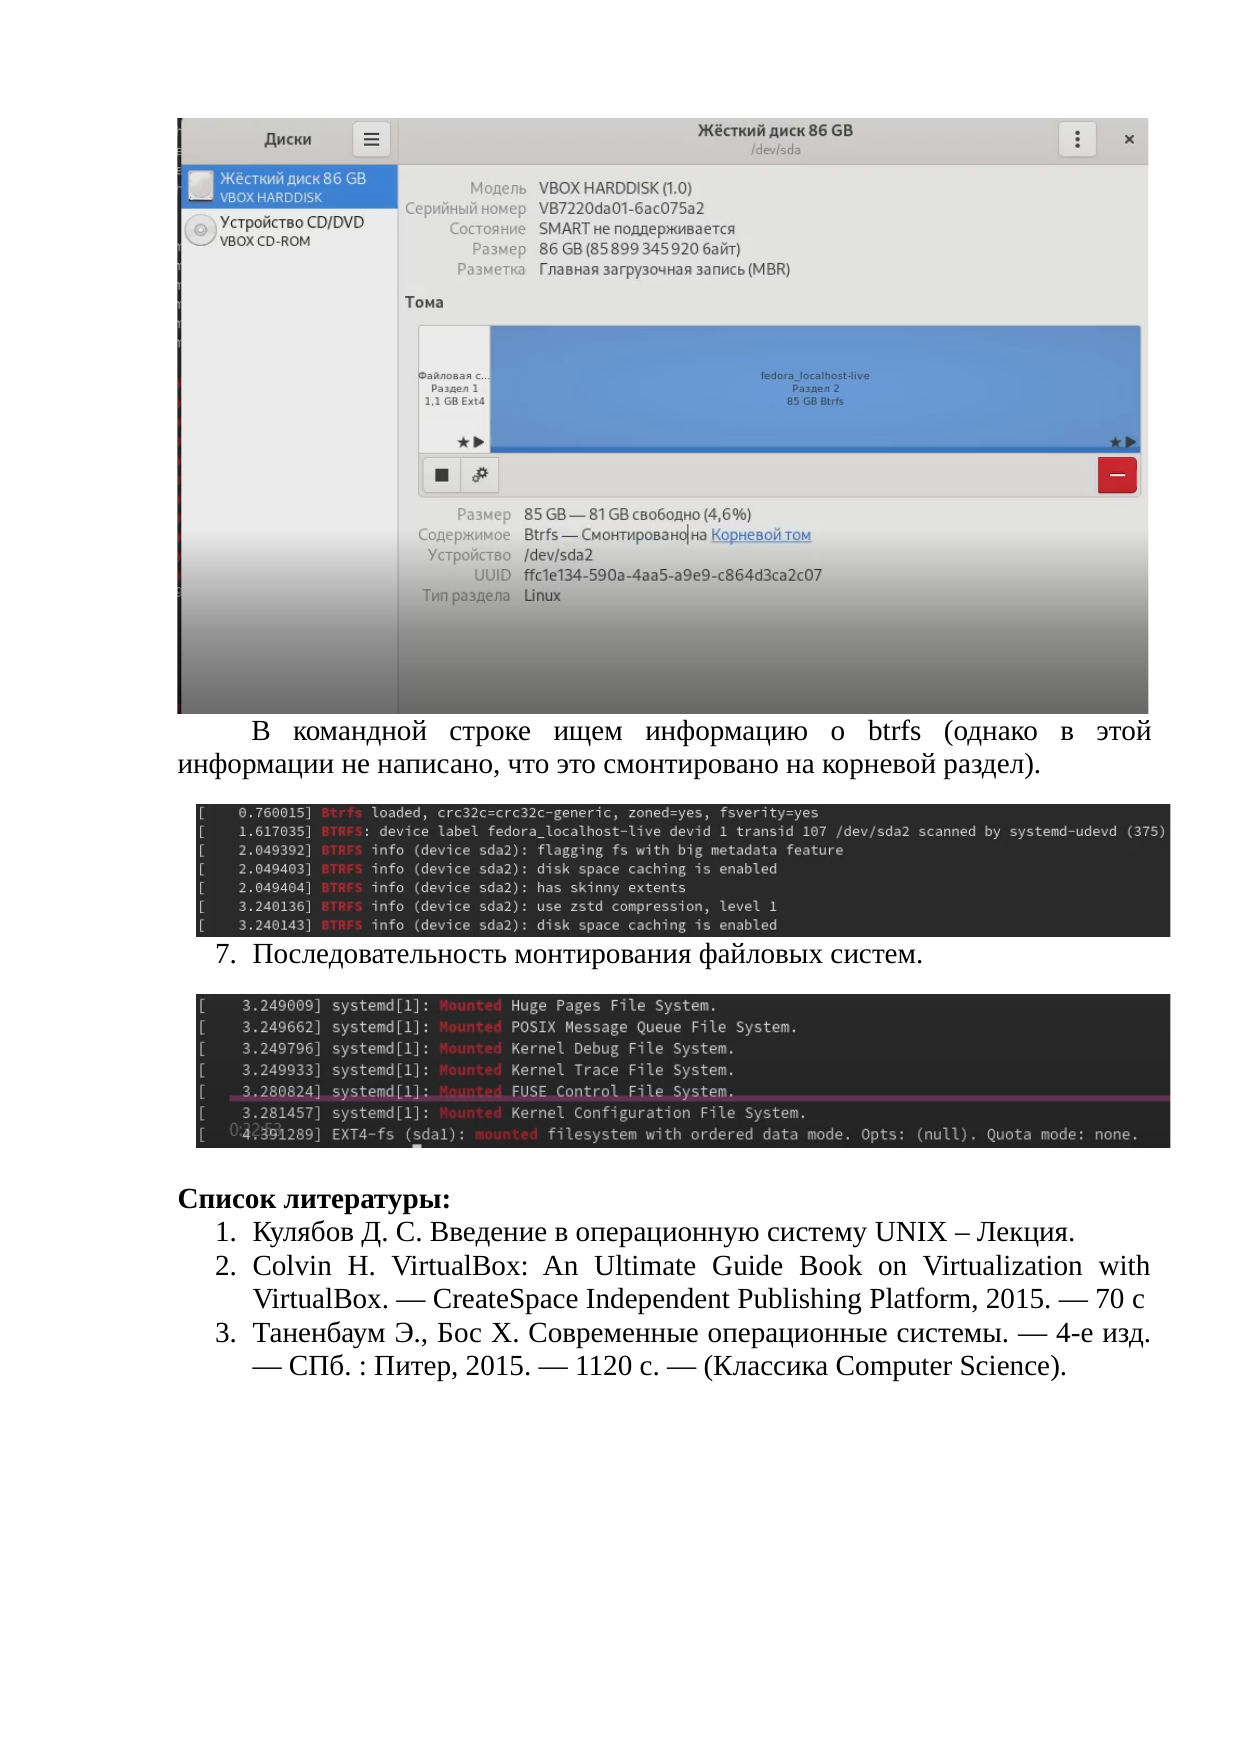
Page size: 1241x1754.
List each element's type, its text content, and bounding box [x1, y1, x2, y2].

list Colvin H. VirtualBox: An Ultimate Guide Book on Virtualization with VirtualBox. — CreateSpace Independent Publishing Platform, 2015. — 70 с [215, 1248, 1152, 1315]
text В командной строке ищем информацию о btrfs (однако в этой информации не написано, что это смонтировано на корневой раздел). [177, 713, 1152, 780]
list Кулябов Д. С. Введение в операционную систему UNIX – Лекция. [215, 1214, 1152, 1248]
picture [177, 118, 1149, 714]
list Последовательность монтирования файловых систем. [215, 937, 1152, 970]
list Таненбаум Э., Бос Х. Современные операционные системы. — 4-е изд. — СПб. : Питер, 2015. — 1120 с. — (Классика Computer Science). [215, 1315, 1152, 1382]
text Список литературы: [177, 1181, 1152, 1214]
